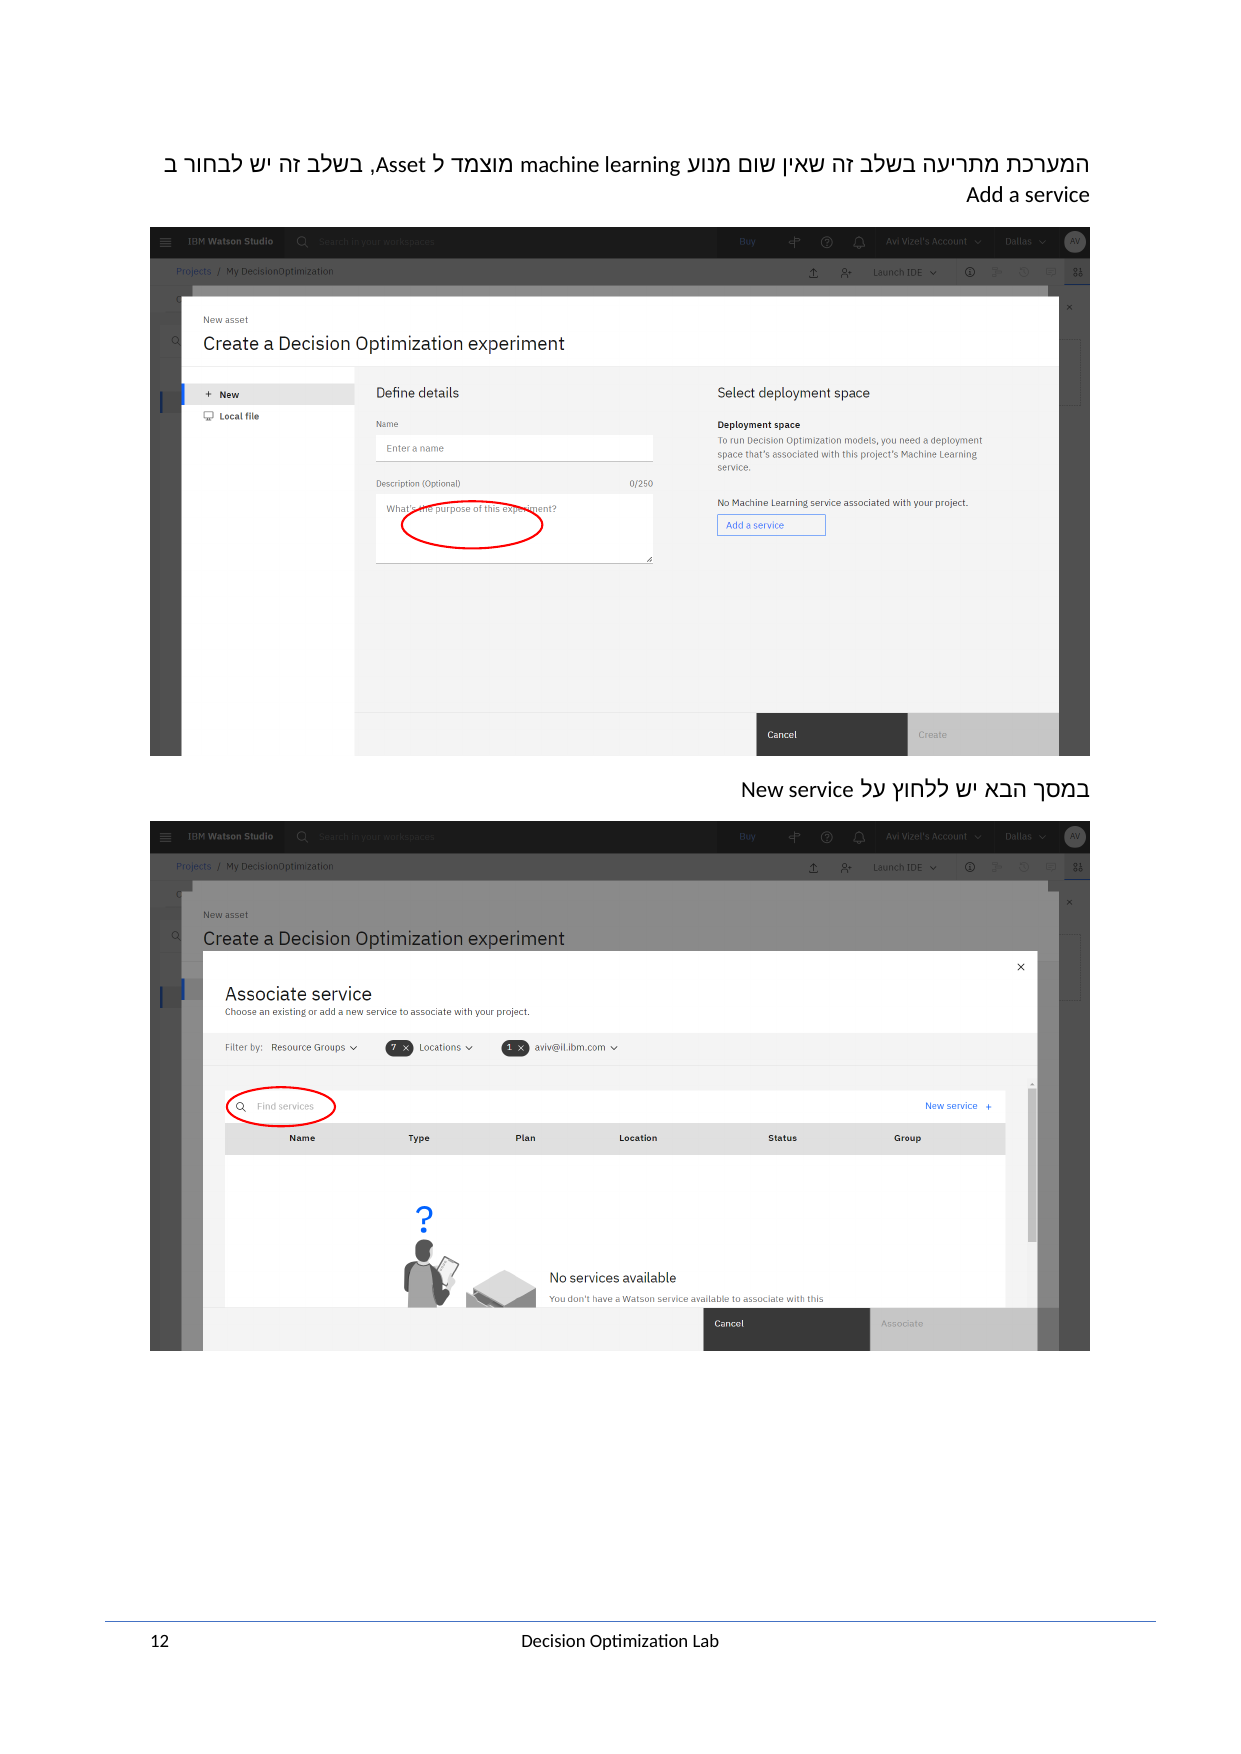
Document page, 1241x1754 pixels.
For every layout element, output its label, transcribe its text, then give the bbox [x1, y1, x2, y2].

picture [150, 821, 1090, 1351]
text במסך הבא יש ללחוץ על New service [150, 775, 1090, 803]
picture [150, 227, 1090, 756]
text המערכת מתריעה בשלב זה שאין שום מנוע machine learning מוצמד ל Asset, בשלב זה יש לבחור ב Add a service [150, 150, 1090, 208]
